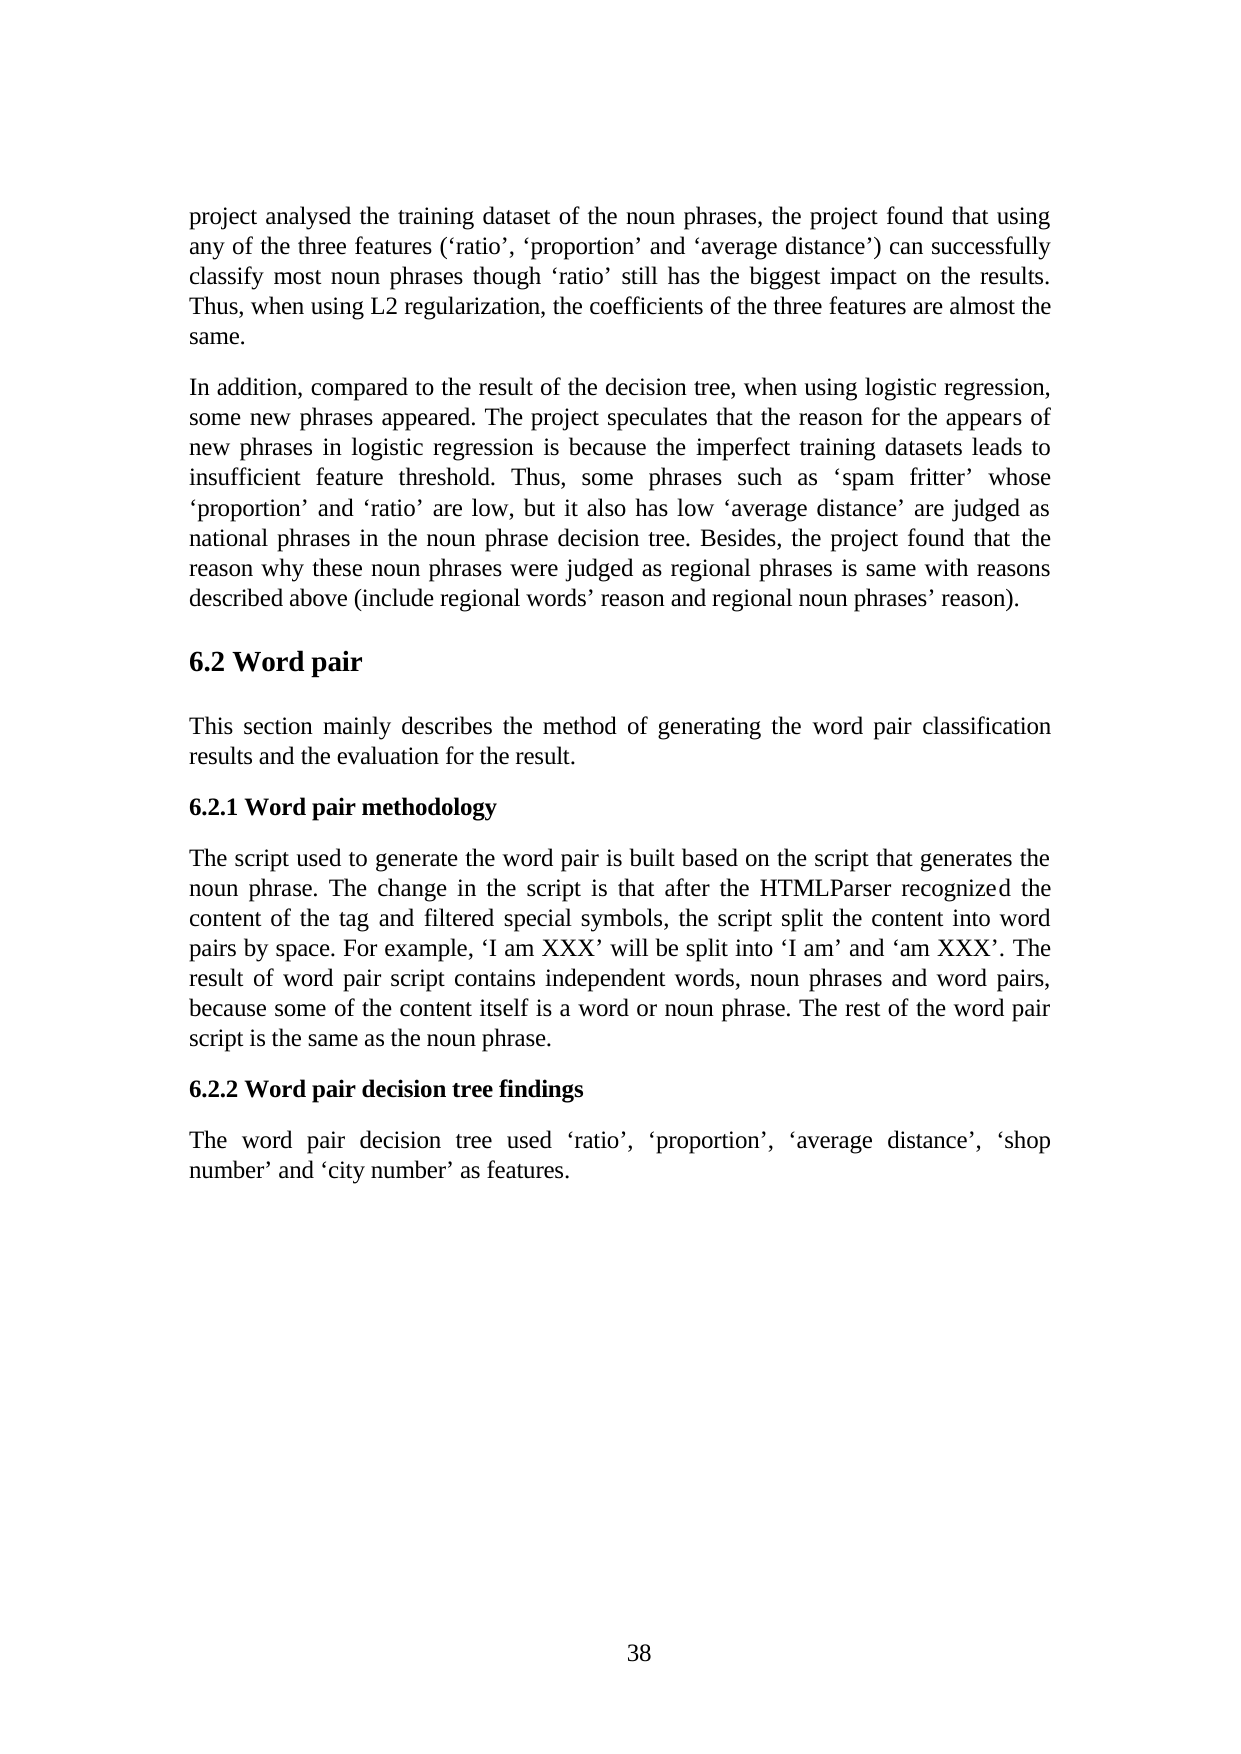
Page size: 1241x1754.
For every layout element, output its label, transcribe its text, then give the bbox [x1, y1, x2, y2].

subtitle Word pair decision tree findings [189, 1074, 1051, 1103]
text In addition, compared to the result of the decision tree, when using logistic regression, some new phrases appeared. The project speculates that the reason for the appears of new phrases in logistic regression is because the imperfect training datasets leads to insufficient feature threshold. Thus, some phrases such as ‘spam fritter’ whose ‘proportion’ and ‘ratio’ are low, but it also has low ‘average distance’ are judged as national phrases in the noun phrase decision tree. Besides, the project found that the reason why these noun phrases were judged as regional phrases is same with reasons described above (include regional words’ reason and regional noun phrases’ reason). [189, 372, 1051, 612]
text The word pair decision tree used ‘ratio’, ‘proportion’, ‘average distance’, ‘shop number’ and ‘city number’ as features. [189, 1125, 1051, 1184]
text This section mainly describes the method of generating the word pair classification results and the evaluation for the result. [189, 711, 1051, 769]
subtitle Word pair [189, 644, 1051, 678]
subtitle Word pair methodology [189, 792, 1051, 821]
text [189, 201, 1051, 350]
text The script used to generate the word pair is built based on the script that generates the noun phrase. The change in the script is that after the HTMLParser recognized the content of the tag and filtered special symbols, the script split the content into word pairs by space. For example, ‘I am XXX’ will be split into ‘I am’ and ‘am XXX’. The result of word pair script contains independent words, noun phrases and word pairs, because some of the content itself is a word or noun phrase. The rest of the word pair script is the same as the noun phrase. [189, 843, 1051, 1052]
